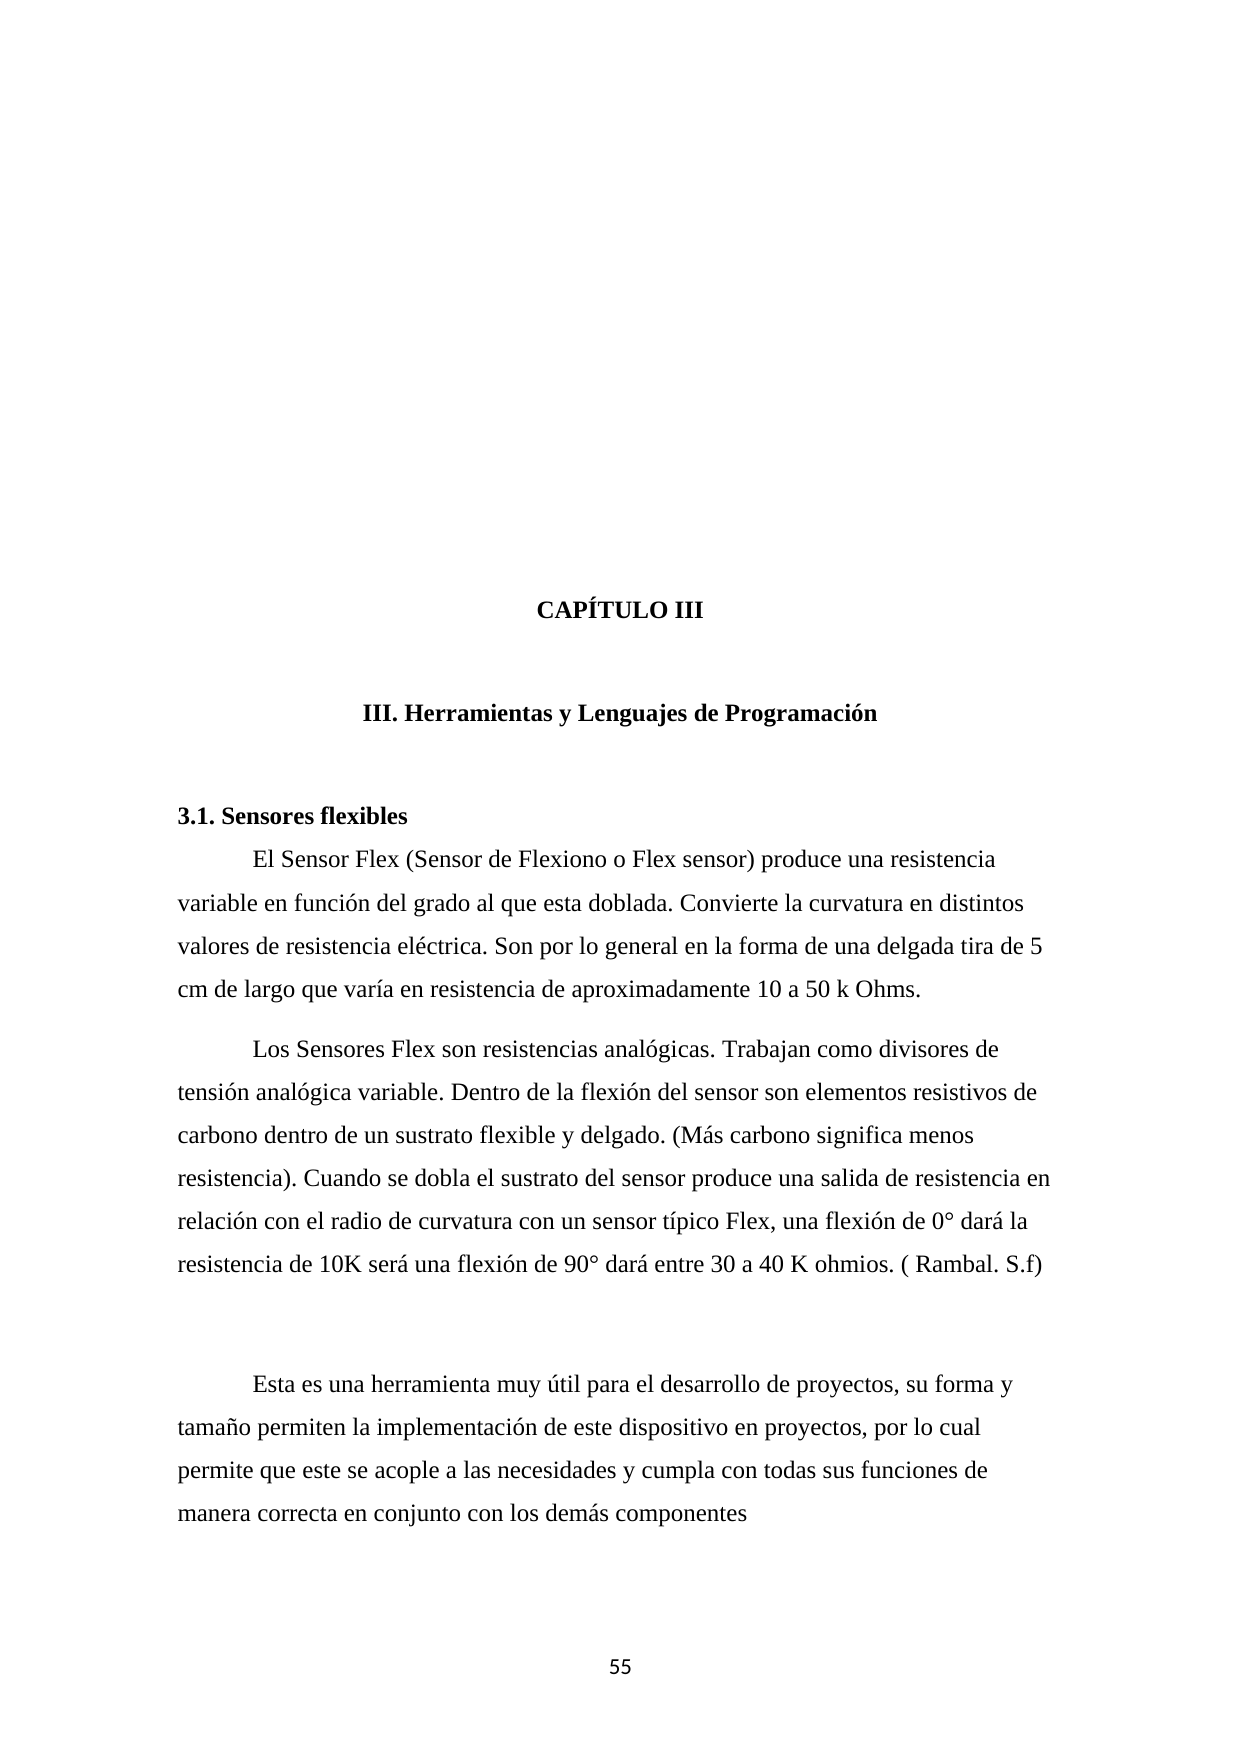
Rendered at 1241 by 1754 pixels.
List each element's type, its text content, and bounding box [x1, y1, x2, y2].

text El Sensor Flex (Sensor de Flexiono o Flex sensor) produce una resistencia variable en función del grado al que esta doblada. Convierte la curvatura en distintos valores de resistencia eléctrica. Son por lo general en la forma de una delgada tira de 5 cm de largo que varía en resistencia de aproximadamente 10 a 50 k Ohms. [177, 844, 1063, 1003]
subtitle 3.1. Sensores flexibles [177, 801, 1063, 830]
text Esta es una herramienta muy útil para el desarrollo de proyectos, su forma y tamaño permiten la implementación de este dispositivo en proyectos, por lo cual permite que este se acople a las necesidades y cumpla con todas sus funciones de manera correcta en conjunto con los demás componentes [177, 1369, 1063, 1527]
text Los Sensores Flex son resistencias analógicas. Trabajan como divisores de tensión analógica variable. Dentro de la flexión del sensor son elementos resistivos de carbono dentro de un sustrato flexible y delgado. (Más carbono significa menos resistencia). Cuando se dobla el sustrato del sensor produce una salida de resistencia en relación con el radio de curvatura con un sensor típico Flex, una flexión de 0° dará la resistencia de 10K será una flexión de 90° dará entre 30 a 40 K ohmios. ( Rambal. S.f) [177, 1034, 1063, 1278]
subtitle CAPÍTULO III [177, 596, 1063, 624]
subtitle III. Herramientas y Lenguajes de Programación [177, 698, 1063, 727]
